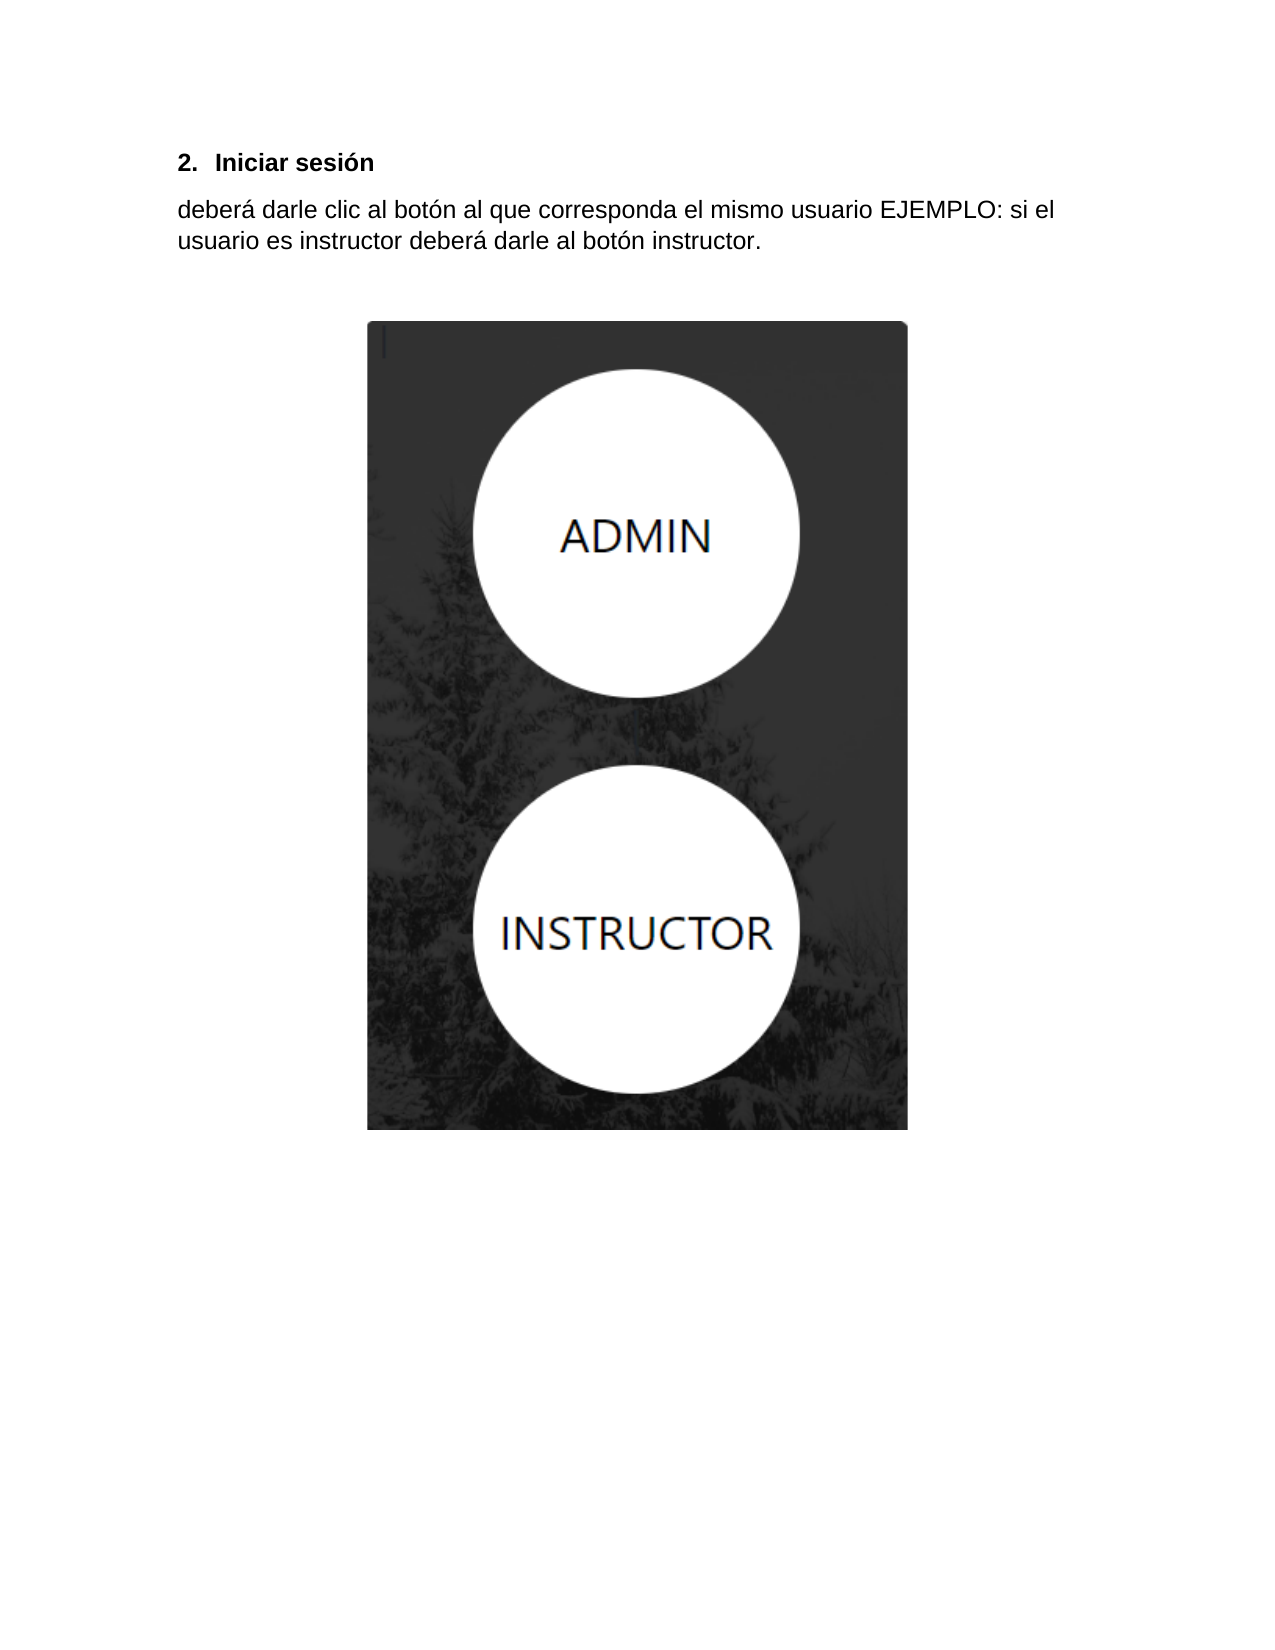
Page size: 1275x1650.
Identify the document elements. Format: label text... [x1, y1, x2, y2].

list Iniciar sesión [177, 148, 1098, 176]
picture [367, 321, 908, 1130]
text deberá darle clic al botón al que corresponda el mismo usuario EJEMPLO: si el usuario es instructor deberá darle al botón instructor. [177, 195, 1098, 255]
